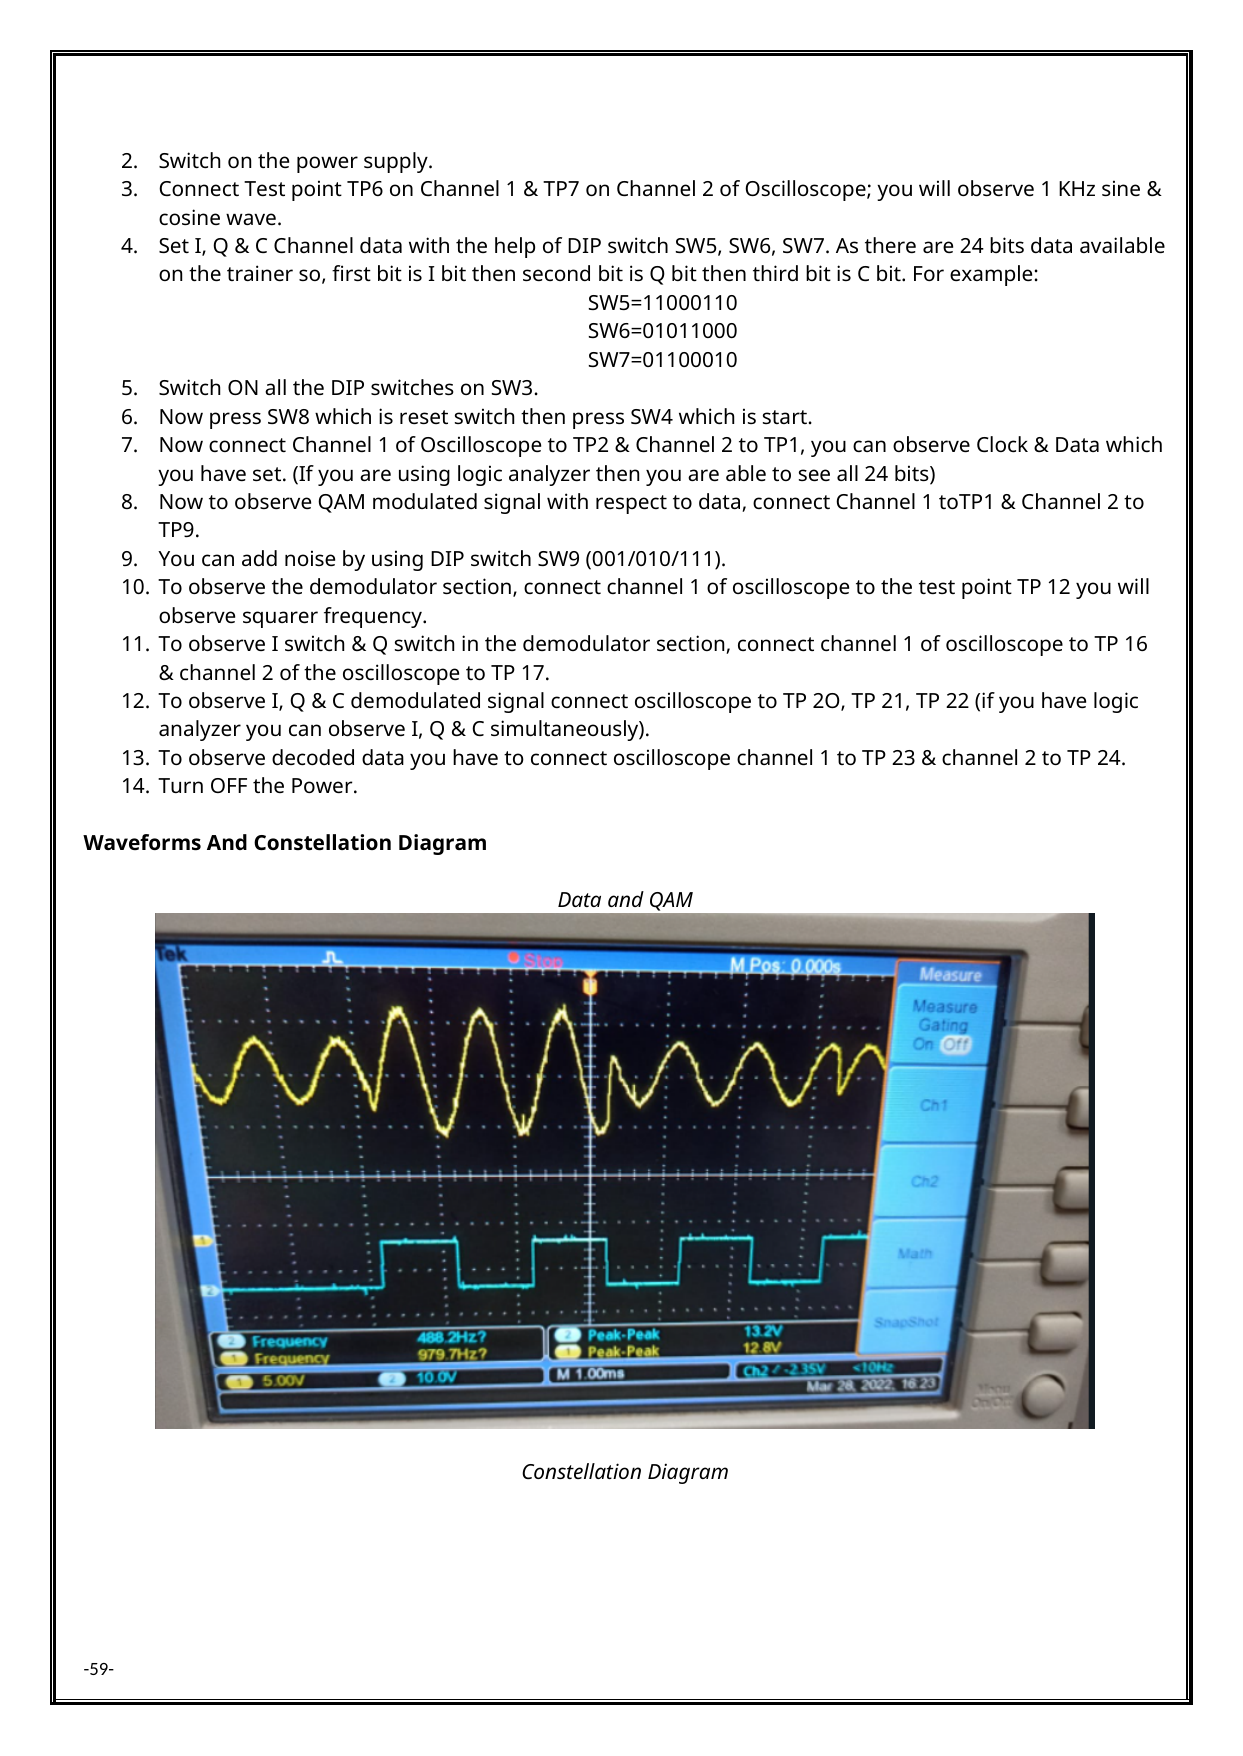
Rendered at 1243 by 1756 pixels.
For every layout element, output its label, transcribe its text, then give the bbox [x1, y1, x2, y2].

text Data and QAM [83, 885, 1167, 914]
list To observe I switch & Q switch in the demodulator section, connect channel 1 of oscilloscope to TP 16 & channel 2 of the oscilloscope to TP 17. [121, 629, 1167, 686]
list Set I, Q & C Channel data with the help of DIP switch SW5, SW6, SW7. As there are 24 bits data available on the trainer so, first bit is I bit then second bit is Q bit then third bit is C bit. For example: [121, 231, 1167, 288]
list Now press SW8 which is reset switch then press SW4 which is start. [121, 402, 1167, 430]
list You can add noise by using DIP switch SW9 (001/010/111). [121, 544, 1167, 572]
list SW6=01011000 [158, 316, 1167, 345]
list SW5=11000110 [158, 288, 1167, 316]
picture [155, 913, 1095, 1429]
text Constellation Diagram [83, 1457, 1167, 1485]
list To observe I, Q & C demodulated signal connect oscilloscope to TP 2O, TP 21, TP 22 (if you have logic analyzer you can observe I, Q & C simultaneously). [121, 686, 1167, 743]
list SW7=01100010 [158, 345, 1167, 373]
list Connect Test point TP6 on Channel 1 & TP7 on Channel 2 of Oscilloscope; you will observe 1 KHz sine & cosine wave. [121, 174, 1167, 231]
list Switch on the power supply. [121, 146, 1167, 174]
list Turn OFF the Power. [121, 771, 1167, 800]
list To observe the demodulator section, connect channel 1 of oscilloscope to the test point TP 12 you will observe squarer frequency. [121, 572, 1167, 629]
list Switch ON all the DIP switches on SW3. [121, 373, 1167, 402]
list To observe decoded data you have to connect oscilloscope channel 1 to TP 23 & channel 2 to TP 24. [121, 743, 1167, 771]
list Now to observe QAM modulated signal with respect to data, connect Channel 1 toTP1 & Channel 2 to TP9. [121, 487, 1167, 544]
text Waveforms And Constellation Diagram [83, 828, 1167, 857]
list Now connect Channel 1 of Oscilloscope to TP2 & Channel 2 to TP1, you can observe Clock & Data which you have set. (If you are using logic analyzer then you are able to see all 24 bits) [121, 430, 1167, 487]
